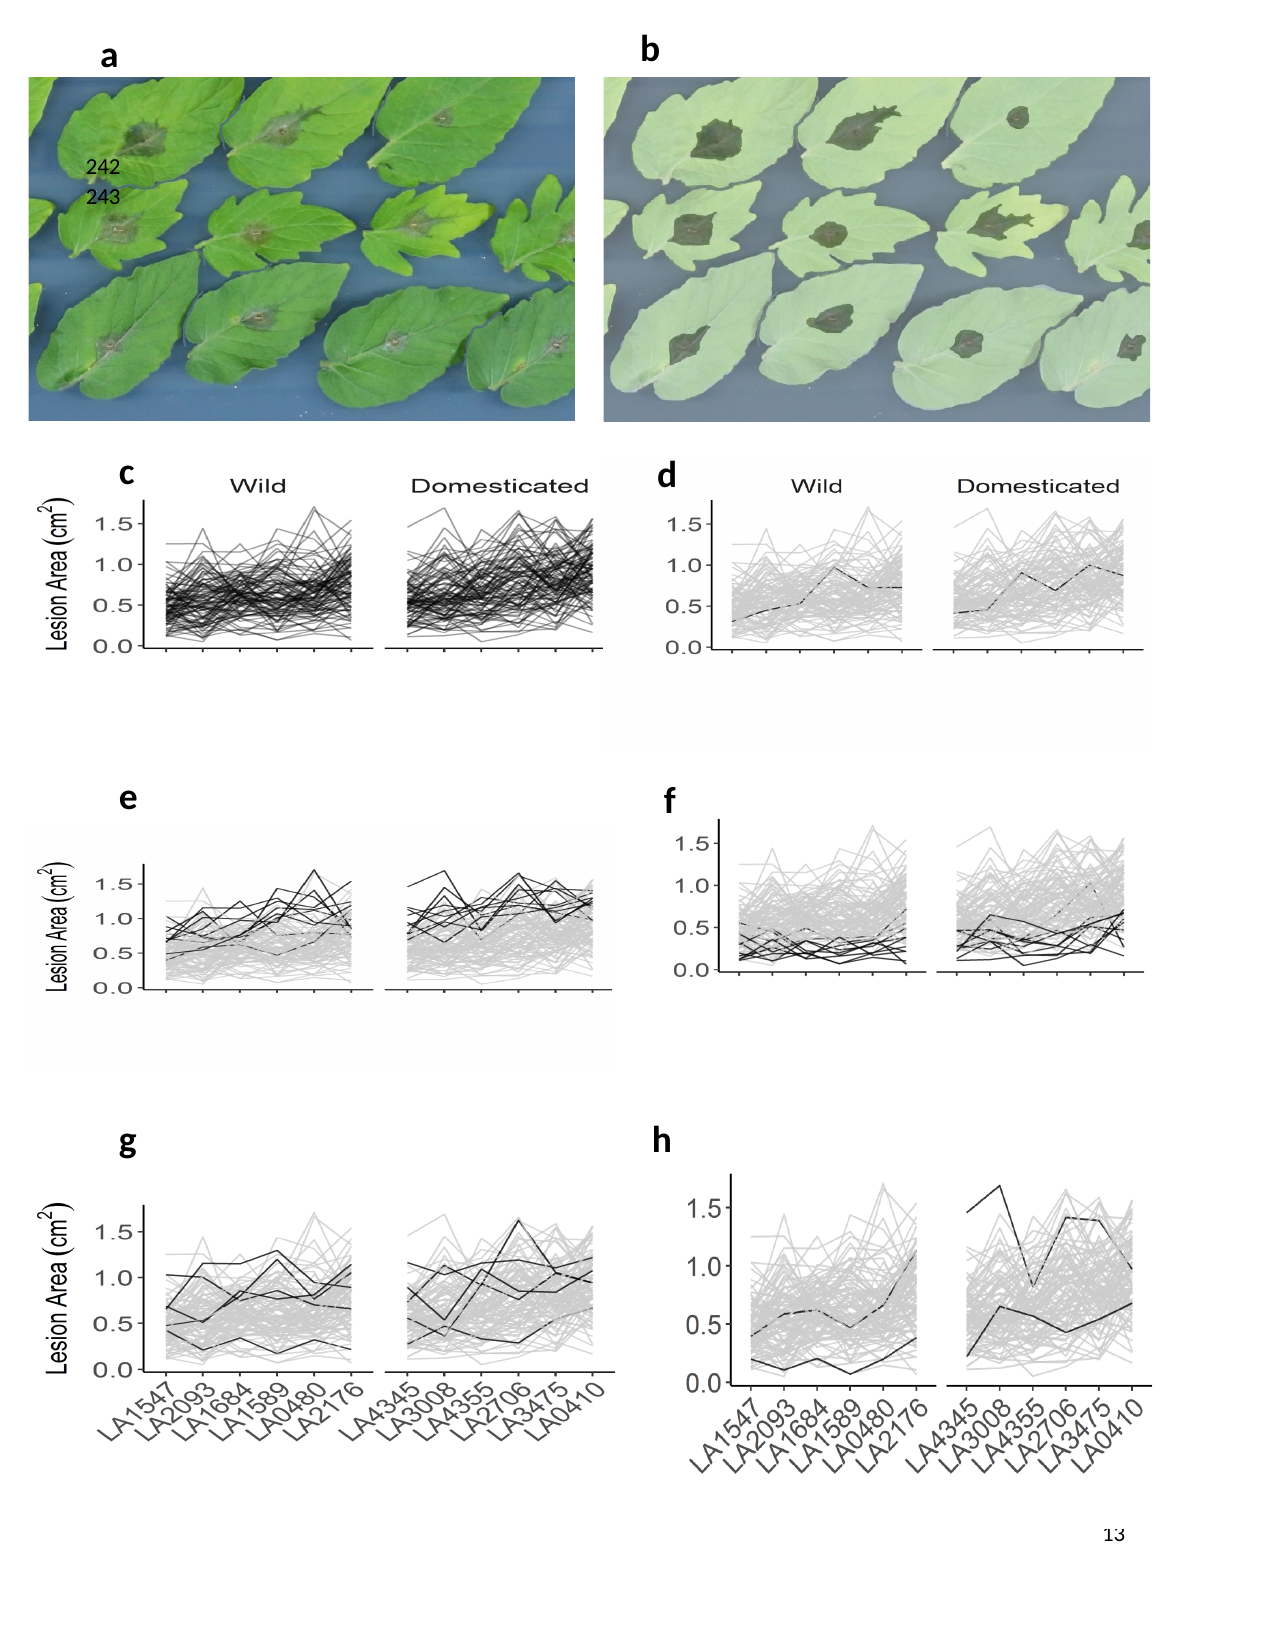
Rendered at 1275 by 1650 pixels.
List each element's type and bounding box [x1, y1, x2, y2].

picture [25, 1113, 1162, 1529]
picture [25, 456, 1154, 749]
picture [25, 769, 1154, 1070]
picture [603, 77, 1150, 422]
picture [28, 77, 575, 421]
